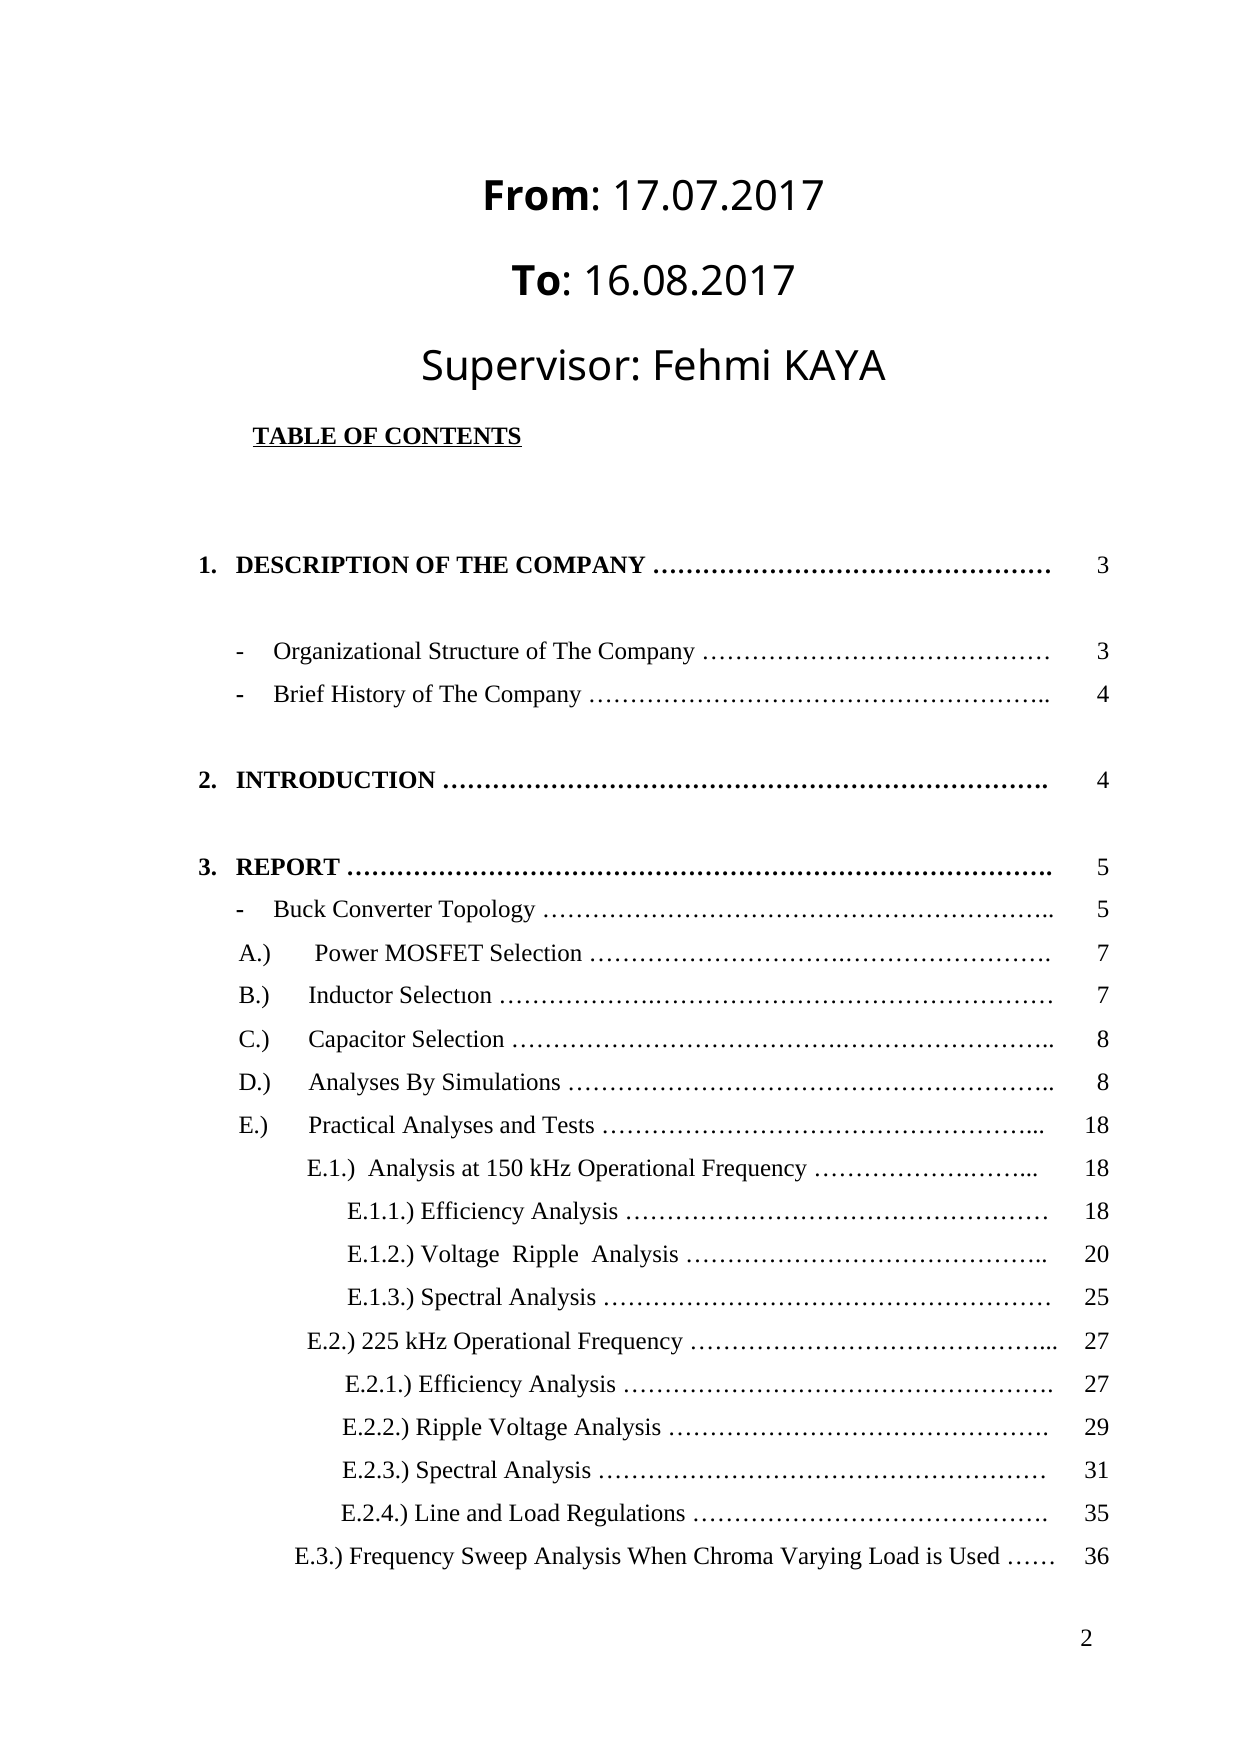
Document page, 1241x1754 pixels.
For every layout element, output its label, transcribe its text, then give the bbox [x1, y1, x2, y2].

table_cell E.2.4.) Line and Load Regulations ……………………………………. [149, 1498, 1073, 1541]
table_cell E.1.2.) Voltage Ripple Analysis …………………………………….. [149, 1239, 1073, 1282]
table_cell Capacitor Selection ………………………………….…………………….. [149, 1024, 1073, 1067]
table_cell E.1.1.) Efficiency Analysis …………………………………………… [149, 1196, 1073, 1239]
table_header 3 [1073, 550, 1120, 636]
table_cell 8 [1073, 1067, 1120, 1110]
table_cell 27 [1073, 1326, 1120, 1369]
list TABLE OF CONTENTS [252, 421, 1092, 449]
table_cell Brief History of The Company ……………………………………………….. [149, 679, 1073, 765]
table_cell 31 [1073, 1455, 1120, 1498]
table_cell E.2.1.) Efficiency Analysis ……………………………………………. [149, 1369, 1073, 1412]
table_cell 20 [1073, 1239, 1120, 1282]
table_cell E.2.) 225 kHz Operational Frequency ……………………………………... [149, 1326, 1073, 1369]
table_cell E.1.3.) Spectral Analysis ……………………………………………… [149, 1282, 1073, 1326]
table_cell 5 [1073, 852, 1120, 894]
table_cell 8 [1073, 1024, 1120, 1067]
table_cell 4 [1073, 765, 1120, 852]
table_cell REPORT …………………………………………………………………………. [149, 852, 1073, 894]
text Supervisor: Fehmi KAYA [177, 336, 1092, 392]
table_cell E.2.2.) Ripple Voltage Analysis ………………………………………. [149, 1412, 1073, 1455]
table_cell E.2.3.) Spectral Analysis ……………………………………………… [149, 1455, 1073, 1498]
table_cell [149, 1541, 1073, 1584]
table_cell E.1.) Analysis at 150 kHz Operational Frequency ……………….……... [149, 1153, 1073, 1196]
table_cell Inductor Selectıon ……………….………………………………………… [149, 981, 1073, 1024]
table_cell Practical Analyses and Tests ……………………………………………... [149, 1110, 1073, 1153]
table_cell 18 [1073, 1153, 1120, 1196]
table_header DESCRIPTION OF THE COMPANY ………………………………………… [149, 550, 1073, 636]
table_cell 25 [1073, 1282, 1120, 1326]
table_cell Power MOSFET Selection ………………………….……………………. [149, 938, 1073, 981]
table_cell Organizational Structure of The Company …………………………………… [149, 636, 1073, 679]
table_cell Analyses By Simulations ………………………………………………….. [149, 1067, 1073, 1110]
table_cell 29 [1073, 1412, 1120, 1455]
text From: 17.07.2017 [177, 165, 1092, 222]
table_cell 18 [1073, 1110, 1120, 1153]
text To: 16.08.2017 [177, 251, 1092, 307]
table_cell 27 [1073, 1369, 1120, 1412]
table_cell 7 [1073, 938, 1120, 981]
table_cell 35 [1073, 1498, 1120, 1541]
table_cell 36 [1073, 1541, 1120, 1584]
table_cell 4 [1073, 679, 1120, 765]
table_cell 3 [1073, 636, 1120, 679]
table_cell 7 [1073, 981, 1120, 1024]
table_cell 18 [1073, 1196, 1120, 1239]
table_cell INTRODUCTION ………………………………………………………………. [149, 765, 1073, 852]
table_cell Buck Converter Topology …………………………………………………….. [149, 895, 1073, 938]
table_cell 5 [1073, 895, 1120, 938]
